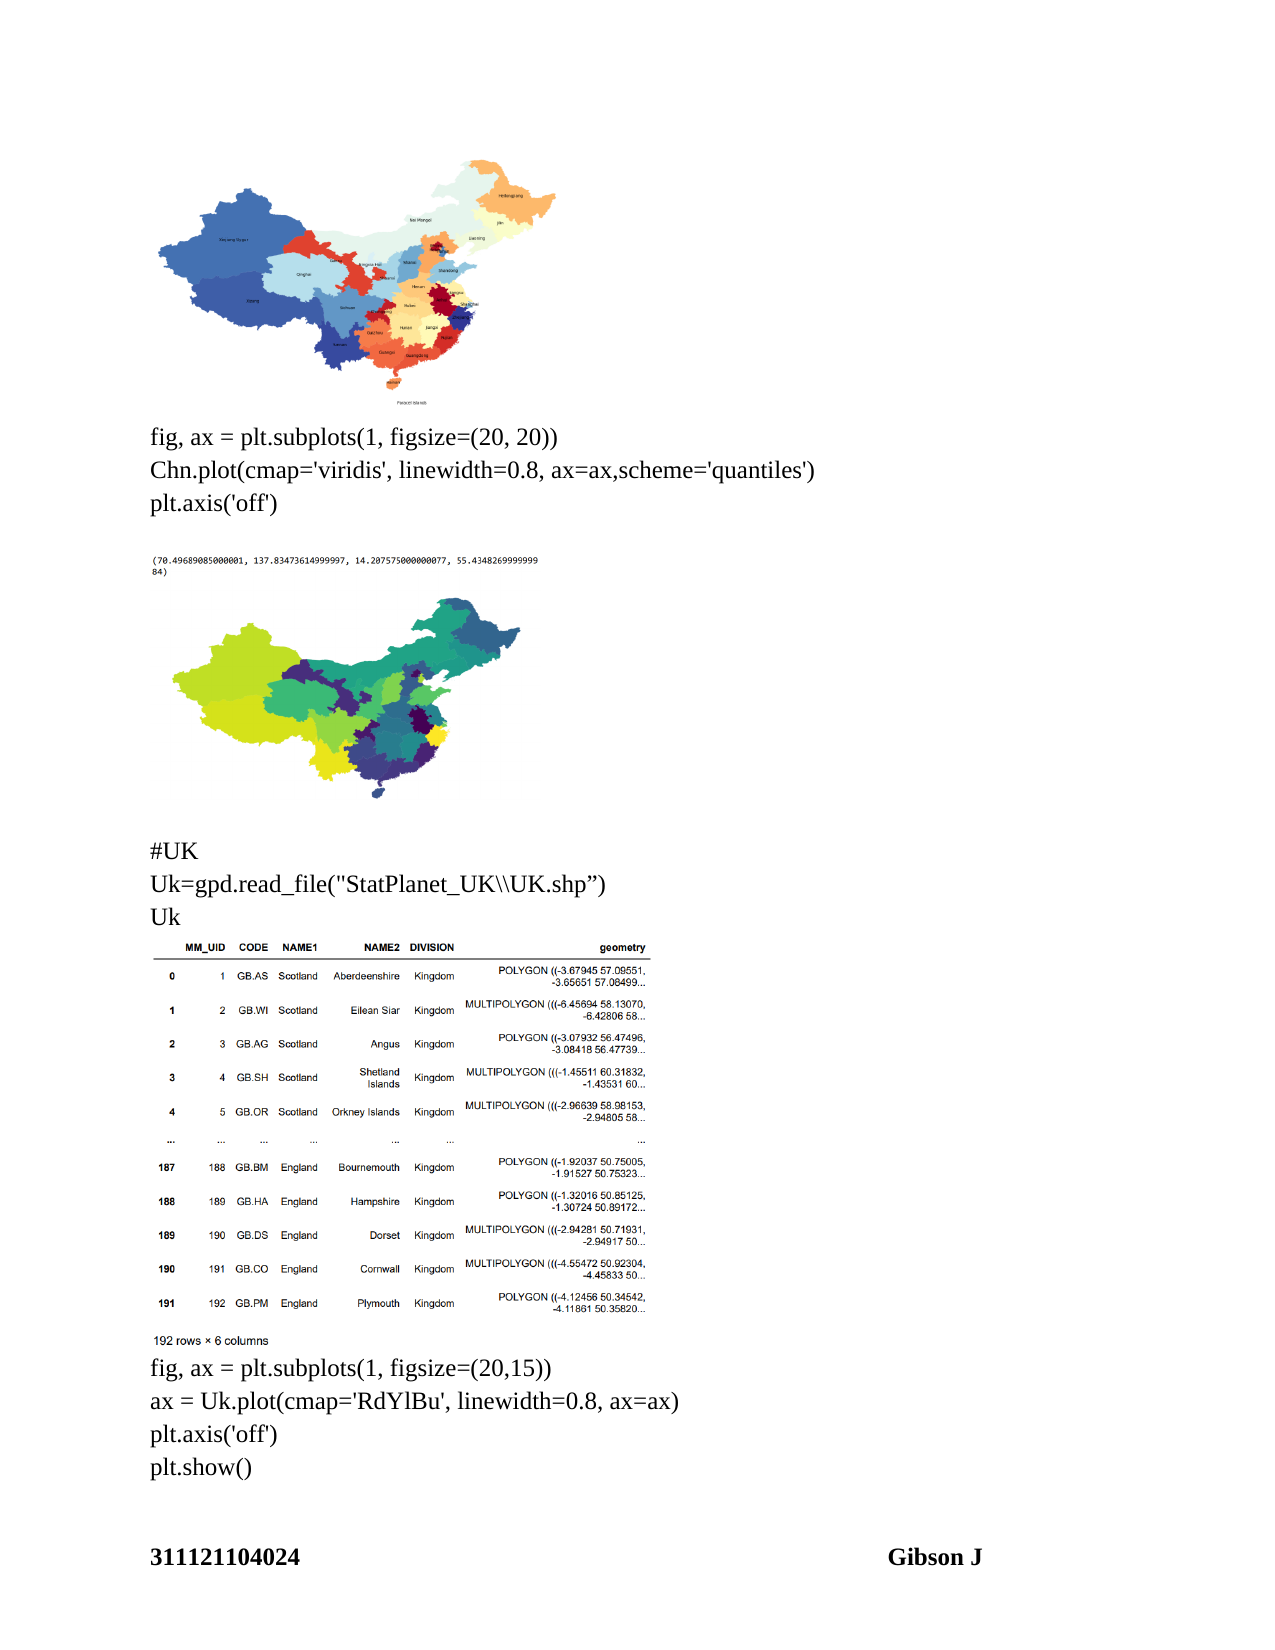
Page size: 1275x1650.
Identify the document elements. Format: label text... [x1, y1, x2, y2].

picture [150, 935, 667, 1350]
text fig, ax = plt.subplots(1, figsize=(20,15)) [150, 1353, 1125, 1382]
picture [150, 150, 568, 418]
text Uk [150, 902, 1125, 931]
text #UK [150, 836, 1125, 865]
text Uk=gpd.read_file("StatPlanet_UK\\UK.shp”) [150, 869, 1125, 898]
text plt.axis('off') [150, 1419, 1125, 1448]
text plt.axis('off') [150, 488, 1125, 517]
text ax = Uk.plot(cmap='RdYlBu', linewidth=0.8, ax=ax) [150, 1386, 1125, 1415]
text plt.show() [150, 1452, 1125, 1481]
picture [150, 553, 542, 800]
text fig, ax = plt.subplots(1, figsize=(20, 20)) [150, 422, 1125, 451]
text Chn.plot(cmap='viridis', linewidth=0.8, ax=ax,scheme='quantiles') [150, 455, 1125, 483]
